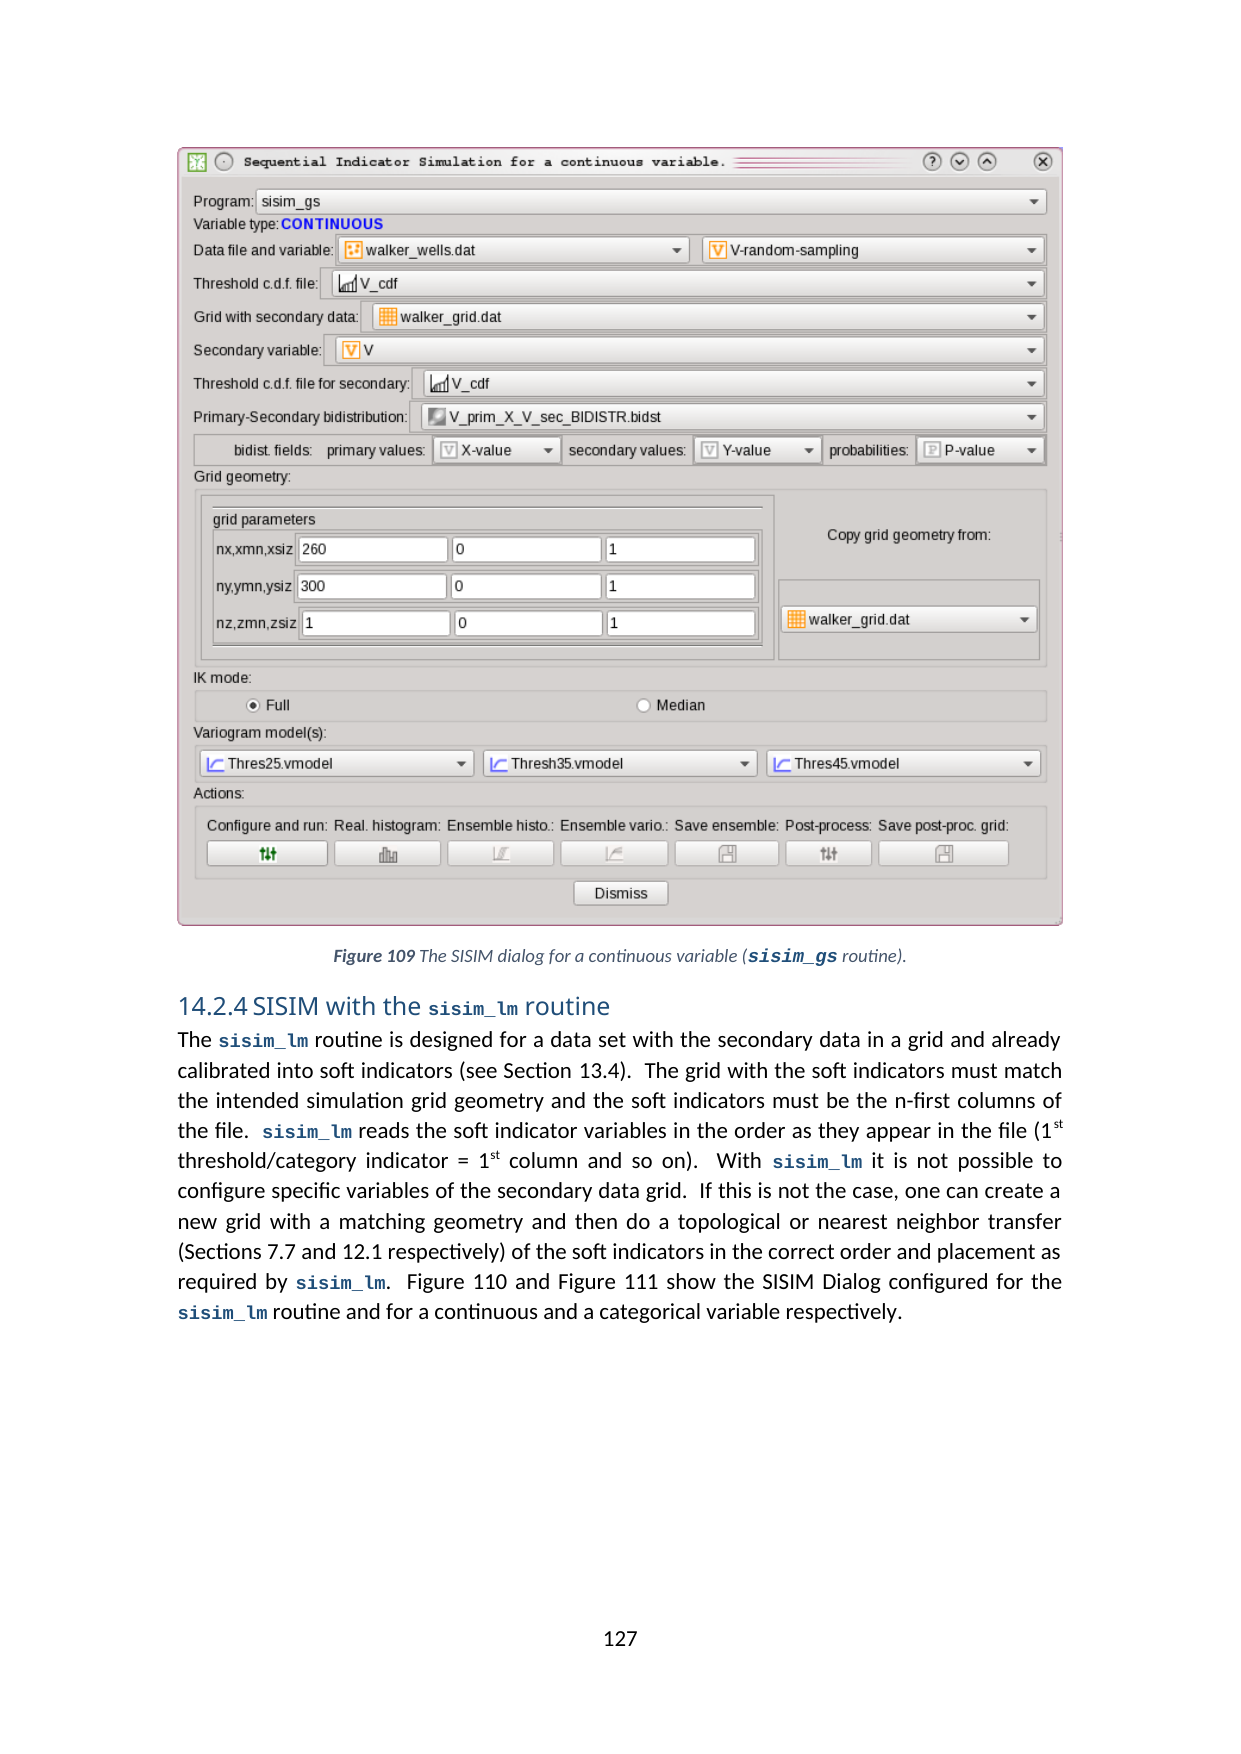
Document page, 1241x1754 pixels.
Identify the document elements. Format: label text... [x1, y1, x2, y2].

subtitle SISIM with the sisim_lm routine [177, 989, 1063, 1023]
text Figure 109 The SISIM dialog for a continuous variable (sisim_gs routine). [177, 944, 1063, 968]
picture [177, 147, 1063, 926]
text The sisim_lm routine is designed for a data set with the secondary data in a grid and already calibrated into soft indicators (see Section 12.4). The grid with the soft indicators must match the intended simulation grid geometry and the soft indicators must be the n-first columns of the file. sisim_lm reads the soft indicator variables in the order as they appear in the file (1st threshold/category indicator = 1st column and so on). With sisim_lm it is not possible to configure specific variables of the secondary data grid. If this is not the case, one can create a new grid with a matching geometry and then do a topological or nearest neighbor transfer (Sections 7.7 and 11.1 respectively) of the soft indicators in the correct order and placement as required by sisim_lm. Figure 106 and Figure 107 show the SISIM Dialog configured for the sisim_lm routine and for a continuous and a categorical variable respectively. [177, 1026, 1063, 1325]
